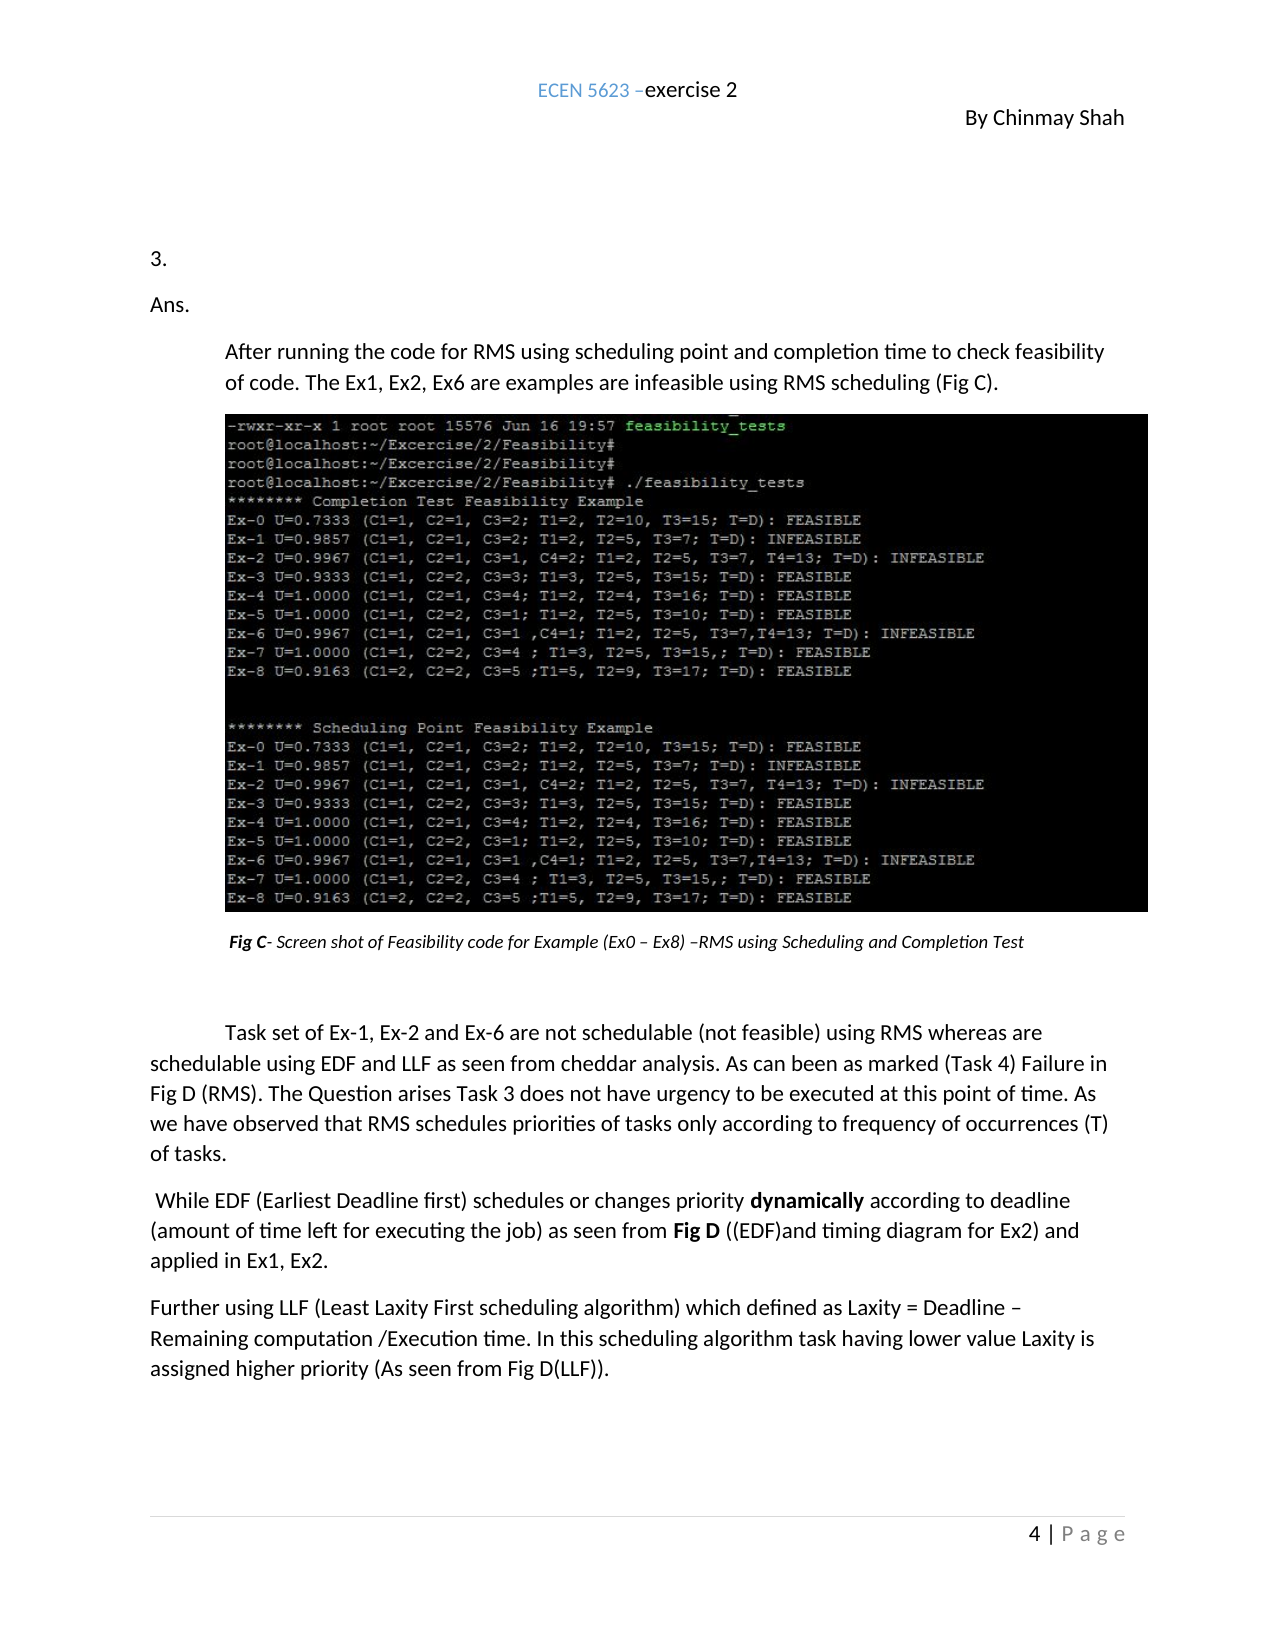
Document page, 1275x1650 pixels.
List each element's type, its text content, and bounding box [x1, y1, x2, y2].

text Further using LLF (Least Laxity First scheduling algorithm) which defined as Laxity = Deadline – Remaining computation /Execution time. In this scheduling algorithm task having lower value Laxity is assigned higher priority (As seen from Fig D(LLF)). [150, 1293, 1125, 1382]
text Task set of Ex-1, Ex-2 and Ex-6 are not schedulable (not feasible) using RMS whereas are schedulable using EDF and LLF as seen from cheddar analysis. As can been as marked (Task 4) Failure in Fig D (RMS). The Question arises Task 3 does not have urgency to be executed at this point of time. As we have observed that RMS schedules priorities of tasks only according to frequency of occurrences (T) of tasks. [150, 1018, 1125, 1167]
text While EDF (Earliest Deadline first) schedules or changes priority dynamically according to deadline (amount of time left for executing the job) as seen from Fig D ((EDF)and timing diagram for Ex2) and applied in Ex1, Ex2. [150, 1186, 1125, 1274]
text After running the code for RMS using scheduling point and completion time to check feasibility of code. The Ex1, Ex2, Ex6 are examples are infeasible using RMS scheduling (Fig C). [225, 337, 1125, 396]
text Ans. [150, 291, 1125, 319]
text 3. [150, 244, 1125, 272]
picture [225, 414, 1148, 912]
text Fig C- Screen shot of Feasibility code for Example (Ex0 – Ex8) –RMS using Scheduling and Completion Test [225, 930, 1125, 953]
